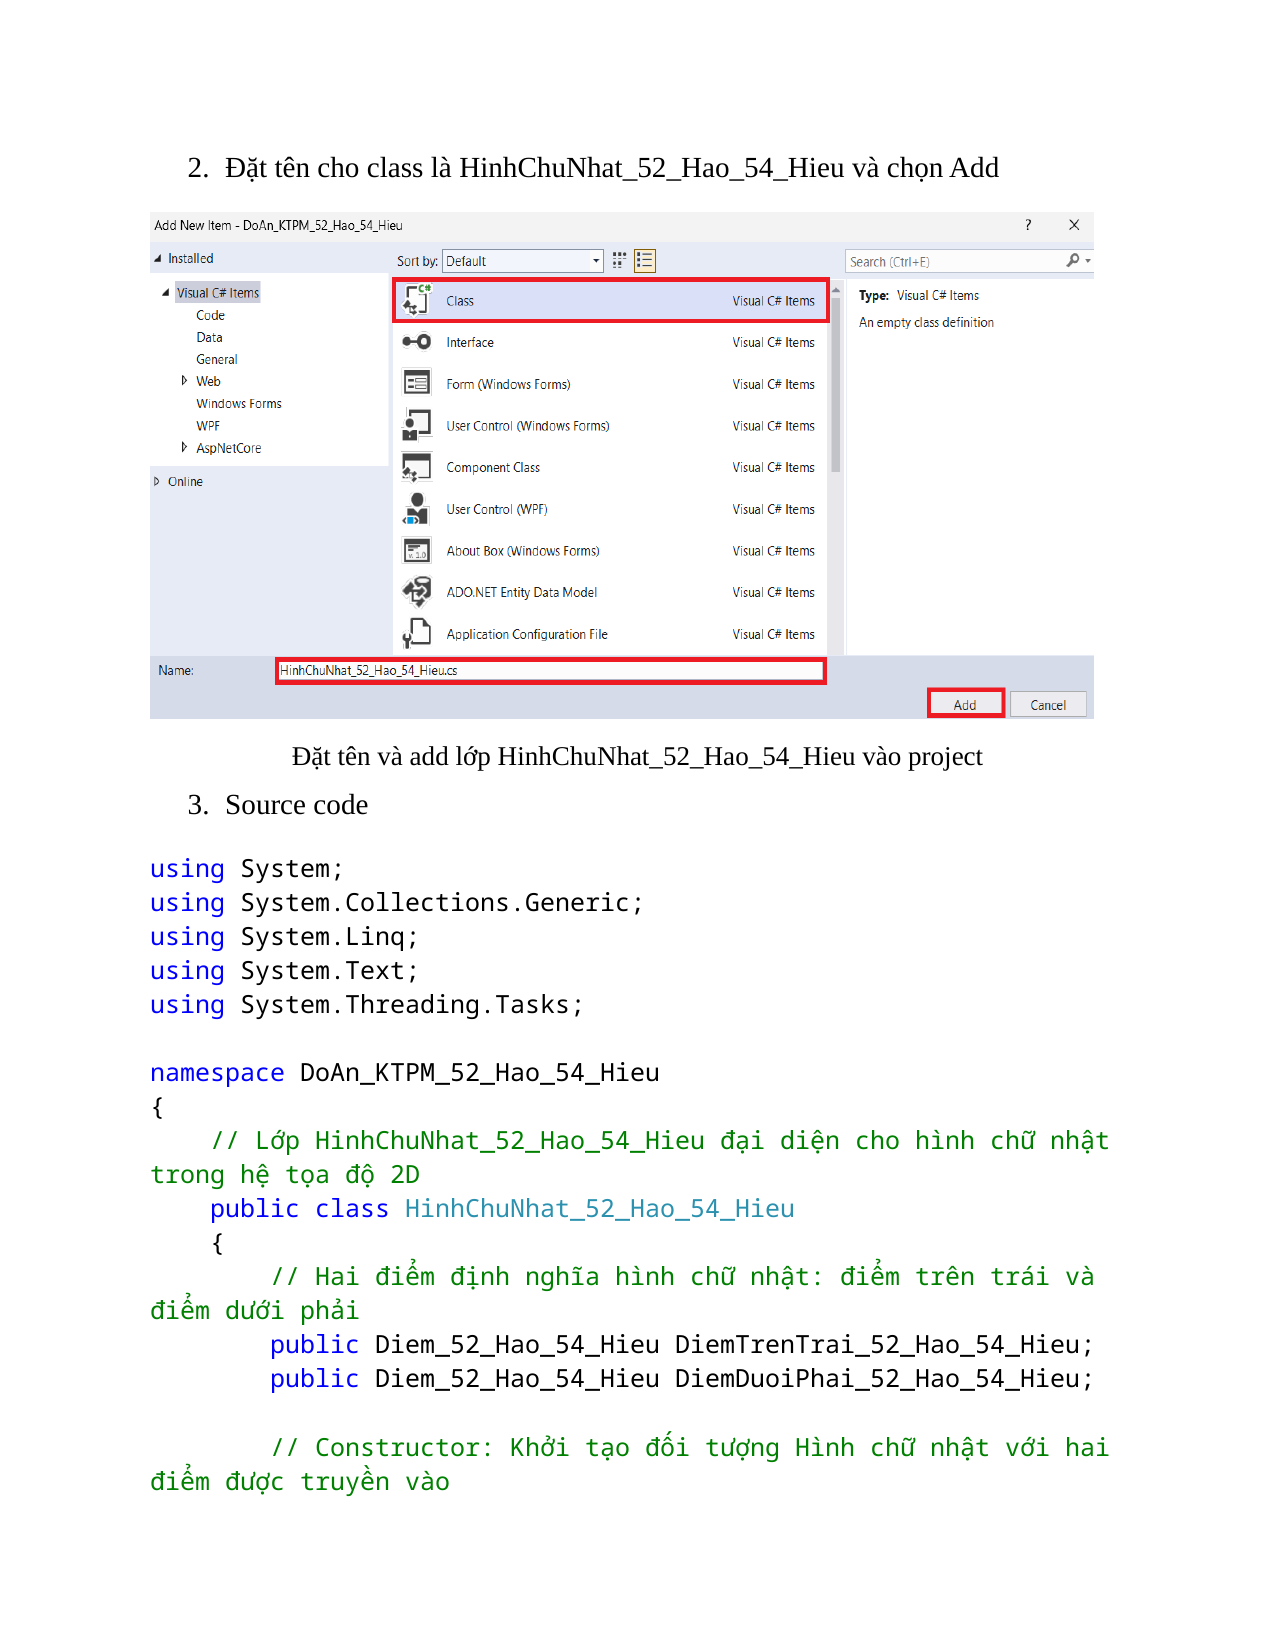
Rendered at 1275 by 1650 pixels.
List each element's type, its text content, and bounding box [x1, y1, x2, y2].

text using System; [150, 850, 1125, 884]
picture [150, 212, 1095, 719]
text // Hai điểm định nghĩa hình chữ nhật: điểm trên trái và điểm dưới phải [150, 1259, 1125, 1327]
text { [150, 1225, 1125, 1259]
text // Lớp HinhChuNhat_52_Hao_54_Hieu đại diện cho hình chữ nhật trong hệ tọa độ 2D [150, 1123, 1125, 1191]
text // Constructor: Khởi tạo đối tượng Hình chữ nhật với hai điểm được truyền vào [150, 1429, 1125, 1497]
text using System.Threading.Tasks; [150, 986, 1125, 1021]
text using System.Linq; [150, 918, 1125, 952]
text using System.Collections.Generic; [150, 884, 1125, 918]
text { [150, 1089, 1125, 1123]
text Đặt tên và add lớp HinhChuNhat_52_Hao_54_Hieu vào project [150, 739, 1125, 771]
text using System.Text; [150, 952, 1125, 986]
text public class HinhChuNhat_52_Hao_54_Hieu [150, 1191, 1125, 1225]
subtitle Đặt tên cho class là HinhChuNhat_52_Hao_54_Hieu và chọn Add [187, 150, 1125, 183]
subtitle Source code [187, 787, 1125, 821]
text public Diem_52_Hao_54_Hieu DiemTrenTrai_52_Hao_54_Hieu; [150, 1327, 1125, 1361]
text namespace DoAn_KTPM_52_Hao_54_Hieu [150, 1054, 1125, 1089]
text public Diem_52_Hao_54_Hieu DiemDuoiPhai_52_Hao_54_Hieu; [150, 1361, 1125, 1395]
